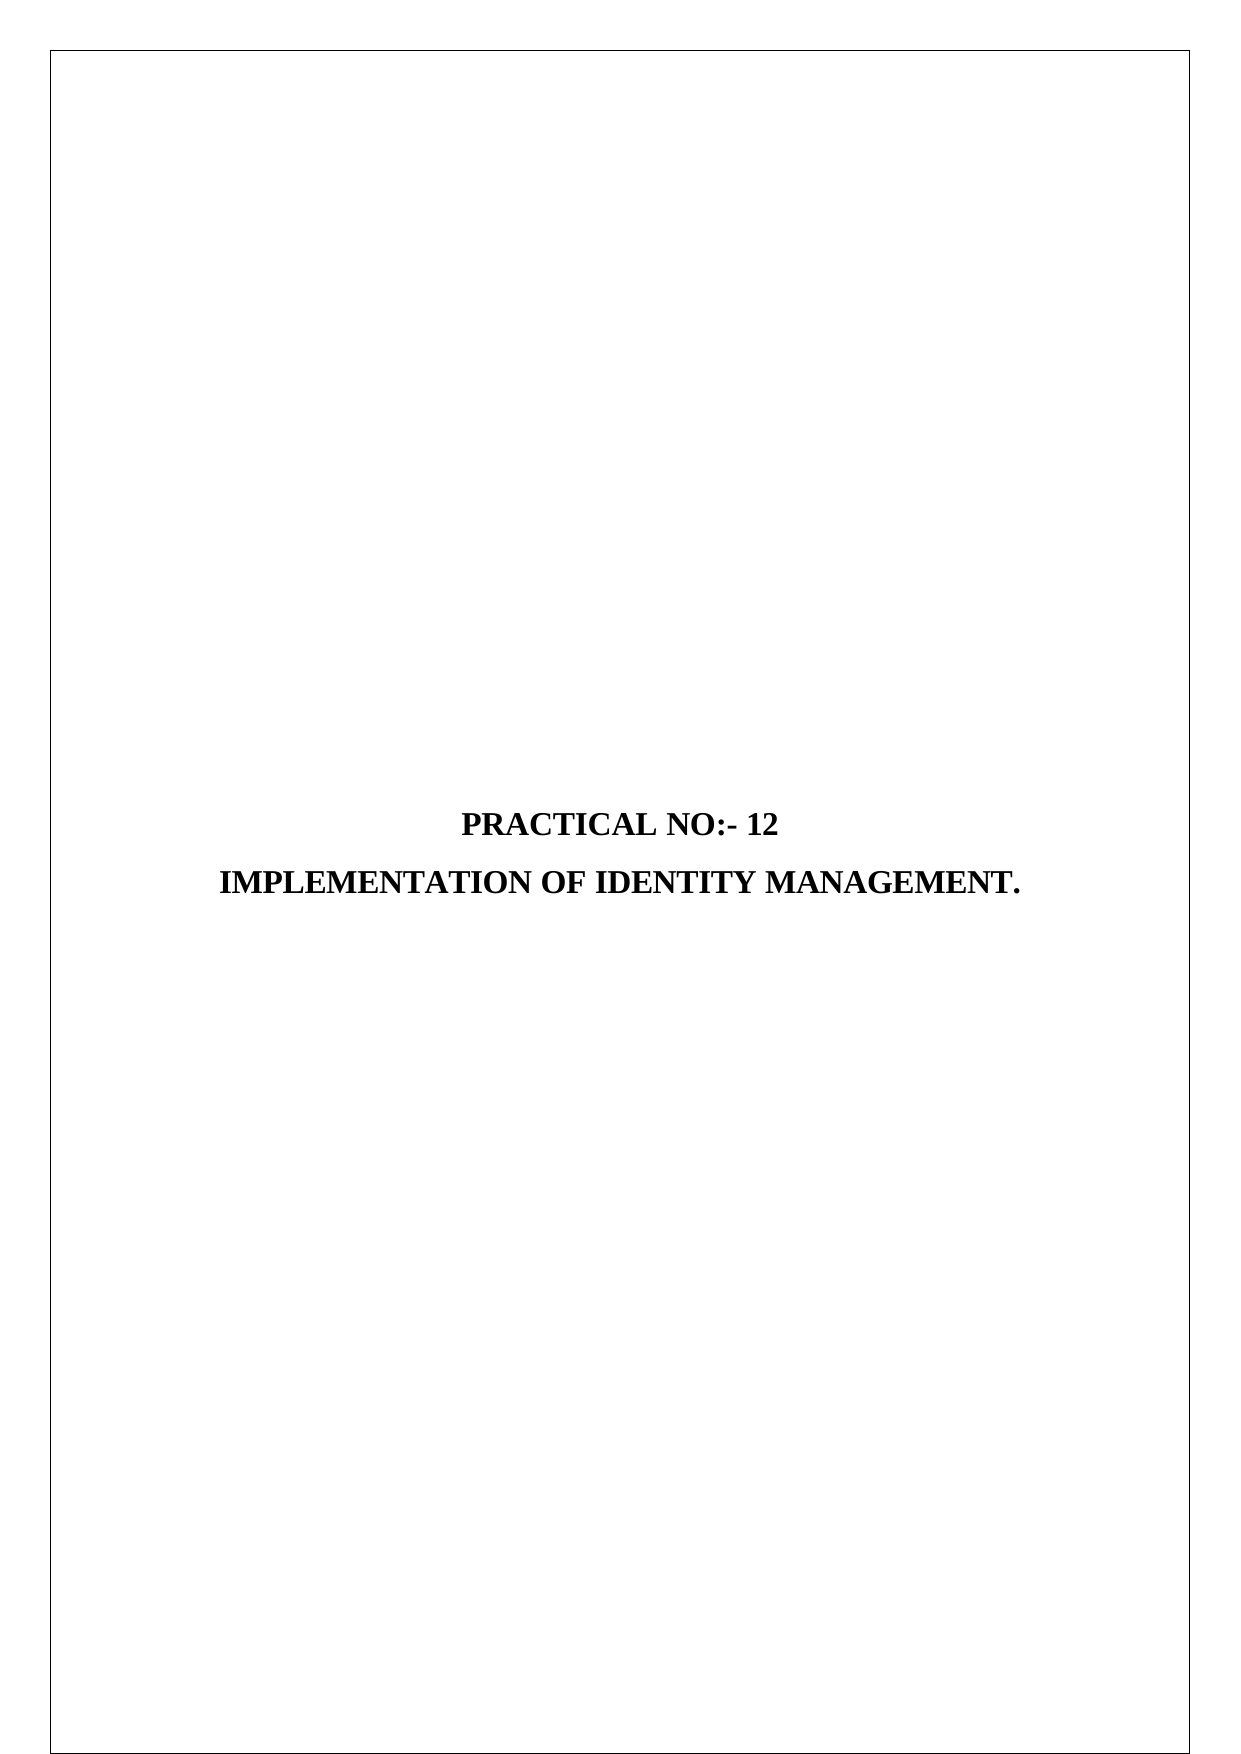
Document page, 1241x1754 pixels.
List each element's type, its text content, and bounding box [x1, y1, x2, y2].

text PRACTICAL NO:- 12 [177, 804, 1063, 842]
text IMPLEMENTATION OF IDENTITY MANAGEMENT. [177, 862, 1063, 900]
